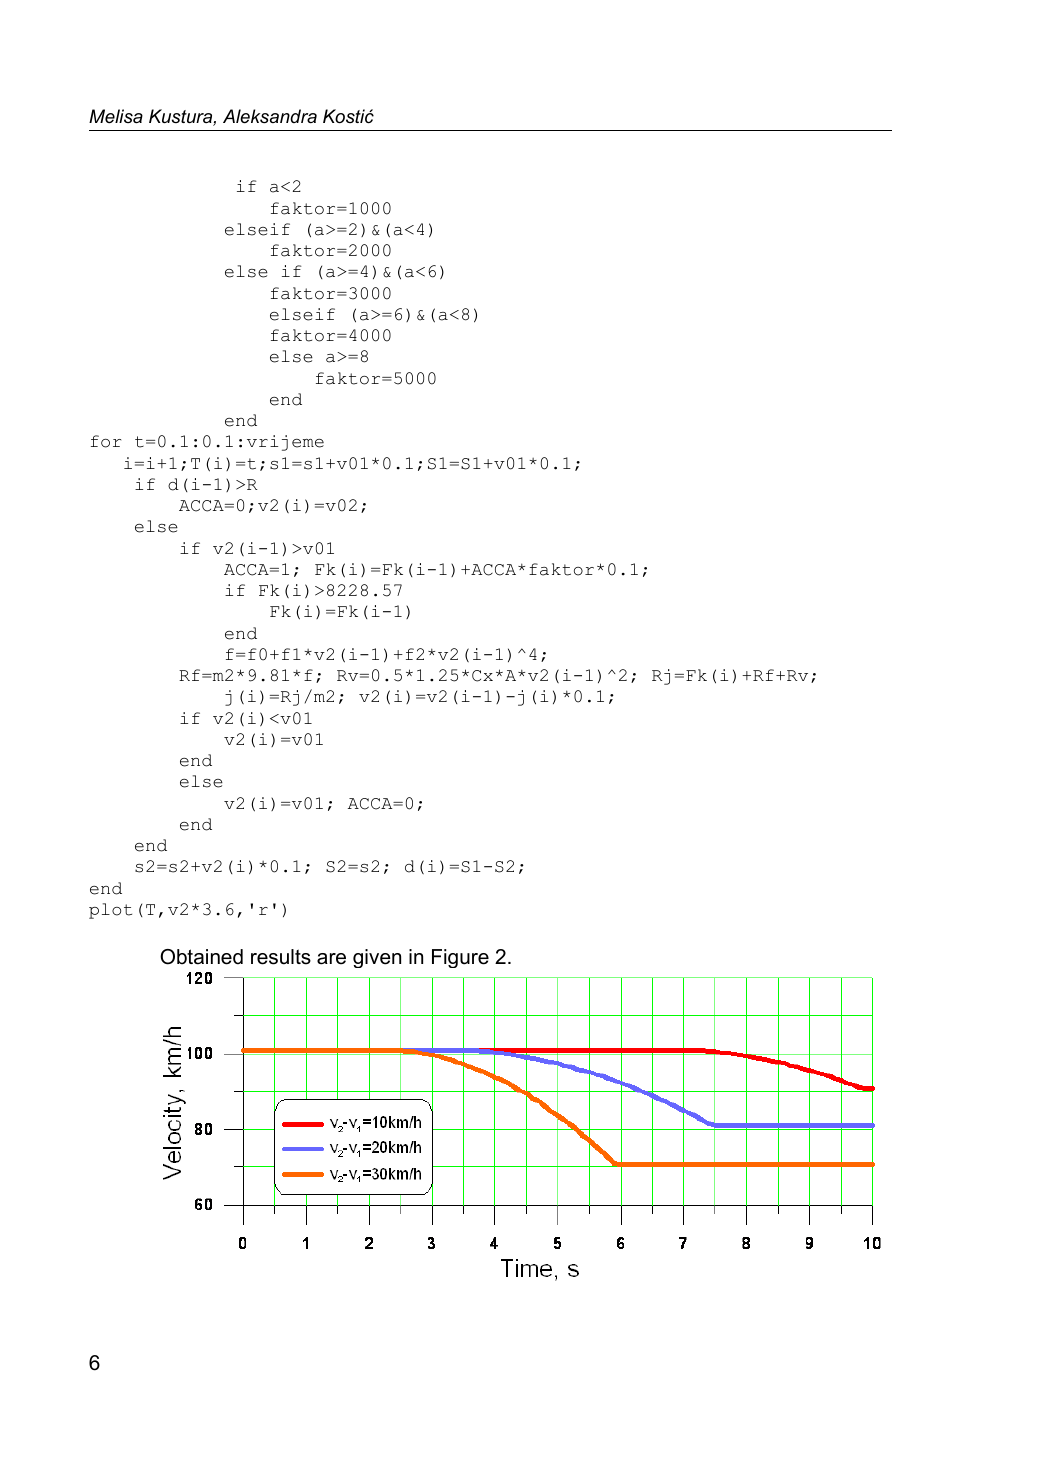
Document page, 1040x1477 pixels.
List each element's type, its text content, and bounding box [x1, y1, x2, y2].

text if d(i-1)>R [89, 475, 892, 496]
text if v2(i-1)>v01 [89, 538, 892, 560]
text ACCA=1; Fk(i)=Fk(i-1)+ACCA*faktor*0.1; [89, 560, 892, 581]
text end [89, 815, 892, 836]
text end [89, 411, 892, 432]
text end [89, 751, 892, 772]
text else [89, 517, 892, 538]
text f=f0+f1*v2(i-1)+f2*v2(i-1)^4; [89, 645, 892, 666]
text plot(T,v2*3.6,'r') [89, 900, 892, 921]
text faktor=4000 [89, 326, 892, 347]
text end [89, 878, 892, 900]
text end [89, 836, 892, 857]
text v2(i)=v01 [89, 730, 892, 751]
picture [161, 968, 890, 1285]
text v2(i)=v01; ACCA=0; [89, 793, 892, 815]
text Obtained results are given in Figure 2. [89, 945, 892, 969]
text else if (a>=4)&(a<6) [89, 262, 892, 283]
text if a<2 [89, 177, 892, 198]
text faktor=1000 [89, 198, 892, 220]
text elseif (a>=6)&(a<8) [89, 305, 892, 326]
text end [89, 623, 892, 645]
text if v2(i)<v01 [89, 708, 892, 730]
text Rf=m2*9.81*f; Rv=0.5*1.25*Cx*A*v2(i-1)^2; Rj=Fk(i)+Rf+Rv; [89, 666, 892, 687]
text end [89, 390, 892, 411]
text faktor=5000 [89, 368, 892, 390]
text if Fk(i)>8228.57 [89, 581, 892, 602]
text s2=s2+v2(i)*0.1; S2=s2; d(i)=S1-S2; [89, 857, 892, 878]
text ACCA=0;v2(i)=v02; [89, 496, 892, 517]
text for t=0.1:0.1:vrijeme [89, 432, 892, 453]
text j(i)=Rj/m2; v2(i)=v2(i-1)-j(i)*0.1; [89, 687, 892, 708]
text faktor=3000 [89, 283, 892, 305]
text else a>=8 [89, 347, 892, 368]
text else [89, 772, 892, 793]
text Fk(i)=Fk(i-1) [89, 602, 892, 623]
text elseif (a>=2)&(a<4) [89, 220, 892, 241]
text i=i+1;T(i)=t;s1=s1+v01*0.1;S1=S1+v01*0.1; [89, 453, 892, 475]
text faktor=2000 [89, 241, 892, 262]
